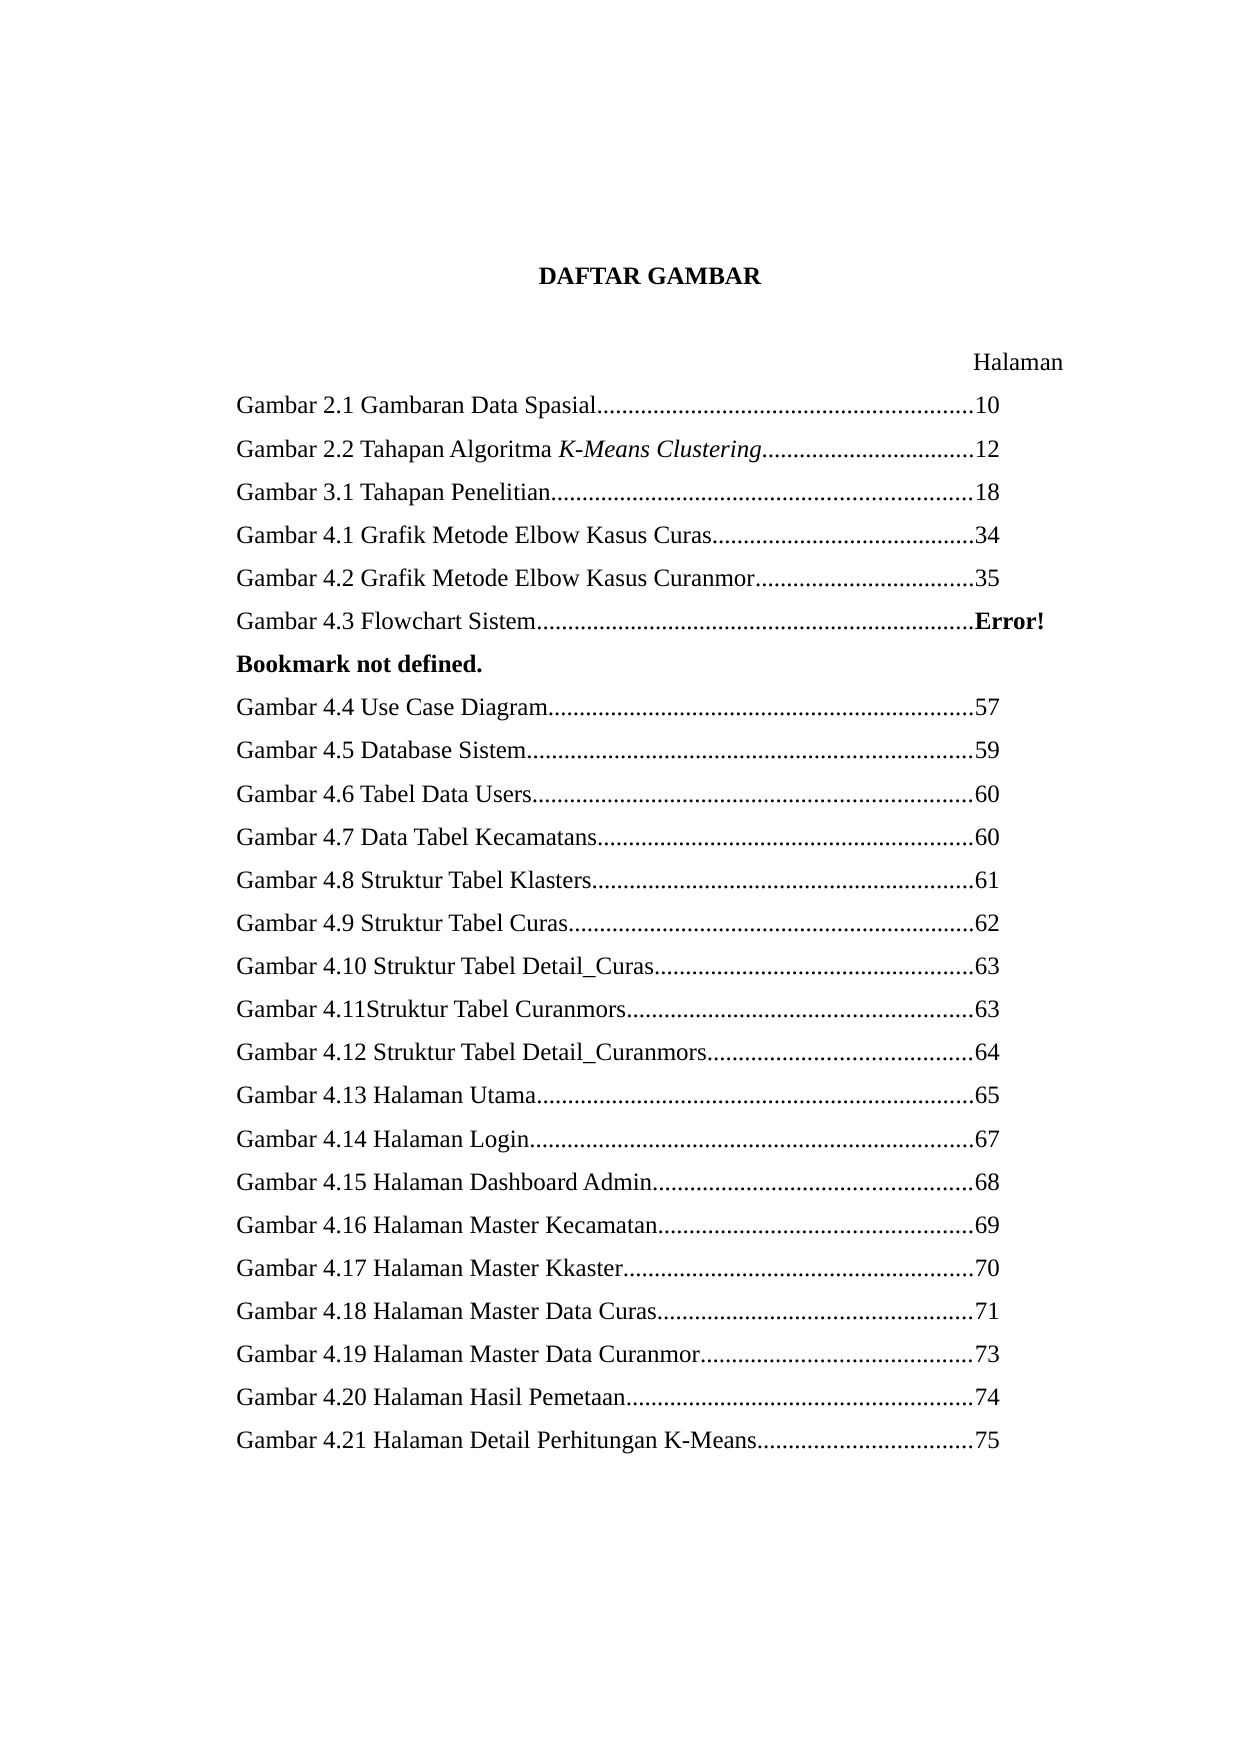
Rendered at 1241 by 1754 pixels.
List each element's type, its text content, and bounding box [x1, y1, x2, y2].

text Gambar 2.1 Gambaran Data Spasial 10 [236, 391, 1063, 419]
text Gambar 3.1 Tahapan Penelitian 18 [236, 477, 1063, 506]
text Gambar 4.12 Struktur Tabel Detail_Curanmors 64 [236, 1037, 1063, 1066]
text Gambar 4.5 Database Sistem 59 [236, 736, 1063, 764]
text Gambar 4.2 Grafik Metode Elbow Kasus Curanmor 35 [236, 563, 1063, 592]
text Gambar 4.3 Flowchart Sistem Error! Bookmark not defined. [236, 606, 1063, 678]
text Gambar 4.13 Halaman Utama 65 [236, 1081, 1063, 1109]
text Gambar 4.10 Struktur Tabel Detail_Curas 63 [236, 951, 1063, 980]
subtitle DAFTAR GAMBAR [236, 261, 1063, 290]
text Gambar 4.6 Tabel Data Users 60 [236, 779, 1063, 807]
text Gambar 4.19 Halaman Master Data Curanmor 73 [236, 1339, 1063, 1368]
text Gambar 4.16 Halaman Master Kecamatan 69 [236, 1210, 1063, 1239]
text Gambar 4.14 Halaman Login 67 [236, 1124, 1063, 1152]
text Gambar 4.15 Halaman Dashboard Admin 68 [236, 1167, 1063, 1196]
text Gambar 2.2 Tahapan Algoritma K-Means Clustering 12 [236, 434, 1063, 462]
text Gambar 4.9 Struktur Tabel Curas 62 [236, 908, 1063, 937]
text Gambar 4.1 Grafik Metode Elbow Kasus Curas 34 [236, 520, 1063, 549]
text Gambar 4.4 Use Case Diagram 57 [236, 692, 1063, 721]
text Gambar 4.7 Data Tabel Kecamatans 60 [236, 822, 1063, 851]
text Gambar 4.18 Halaman Master Data Curas 71 [236, 1296, 1063, 1325]
text Gambar 4.20 Halaman Hasil Pemetaan 74 [236, 1382, 1063, 1411]
text Halaman [236, 347, 1063, 376]
text Gambar 4.17 Halaman Master Kkaster 70 [236, 1253, 1063, 1282]
text Gambar 4.11Struktur Tabel Curanmors 63 [236, 994, 1063, 1023]
text Gambar 4.21 Halaman Detail Perhitungan K-Means 75 [236, 1426, 1063, 1454]
text Gambar 4.8 Struktur Tabel Klasters 61 [236, 865, 1063, 894]
